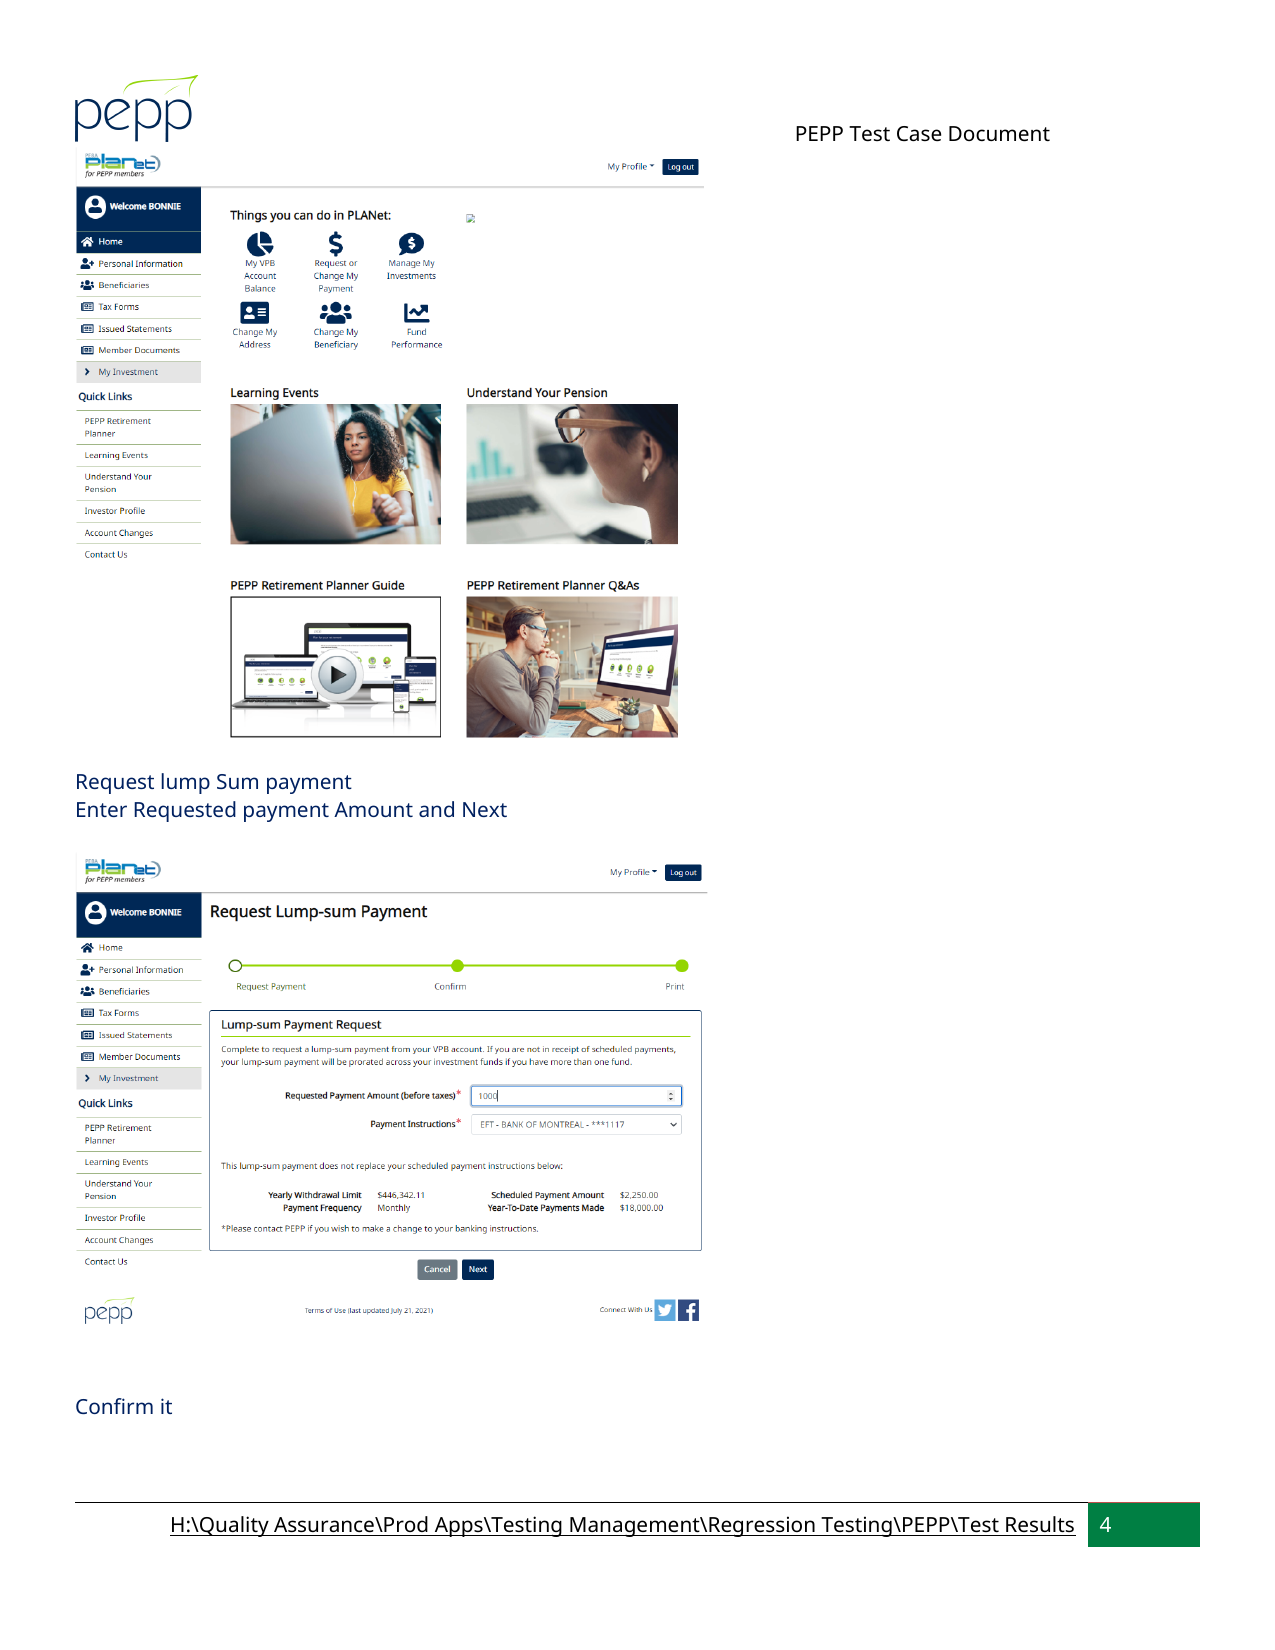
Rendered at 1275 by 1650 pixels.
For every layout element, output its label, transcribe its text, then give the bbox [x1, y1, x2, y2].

text Confirm it [75, 1392, 1200, 1421]
text Enter Requested payment Amount and Next [75, 796, 1200, 824]
picture [75, 75, 199, 142]
text Request lump Sum payment [75, 767, 1200, 796]
picture [75, 852, 708, 1336]
picture [75, 147, 704, 739]
